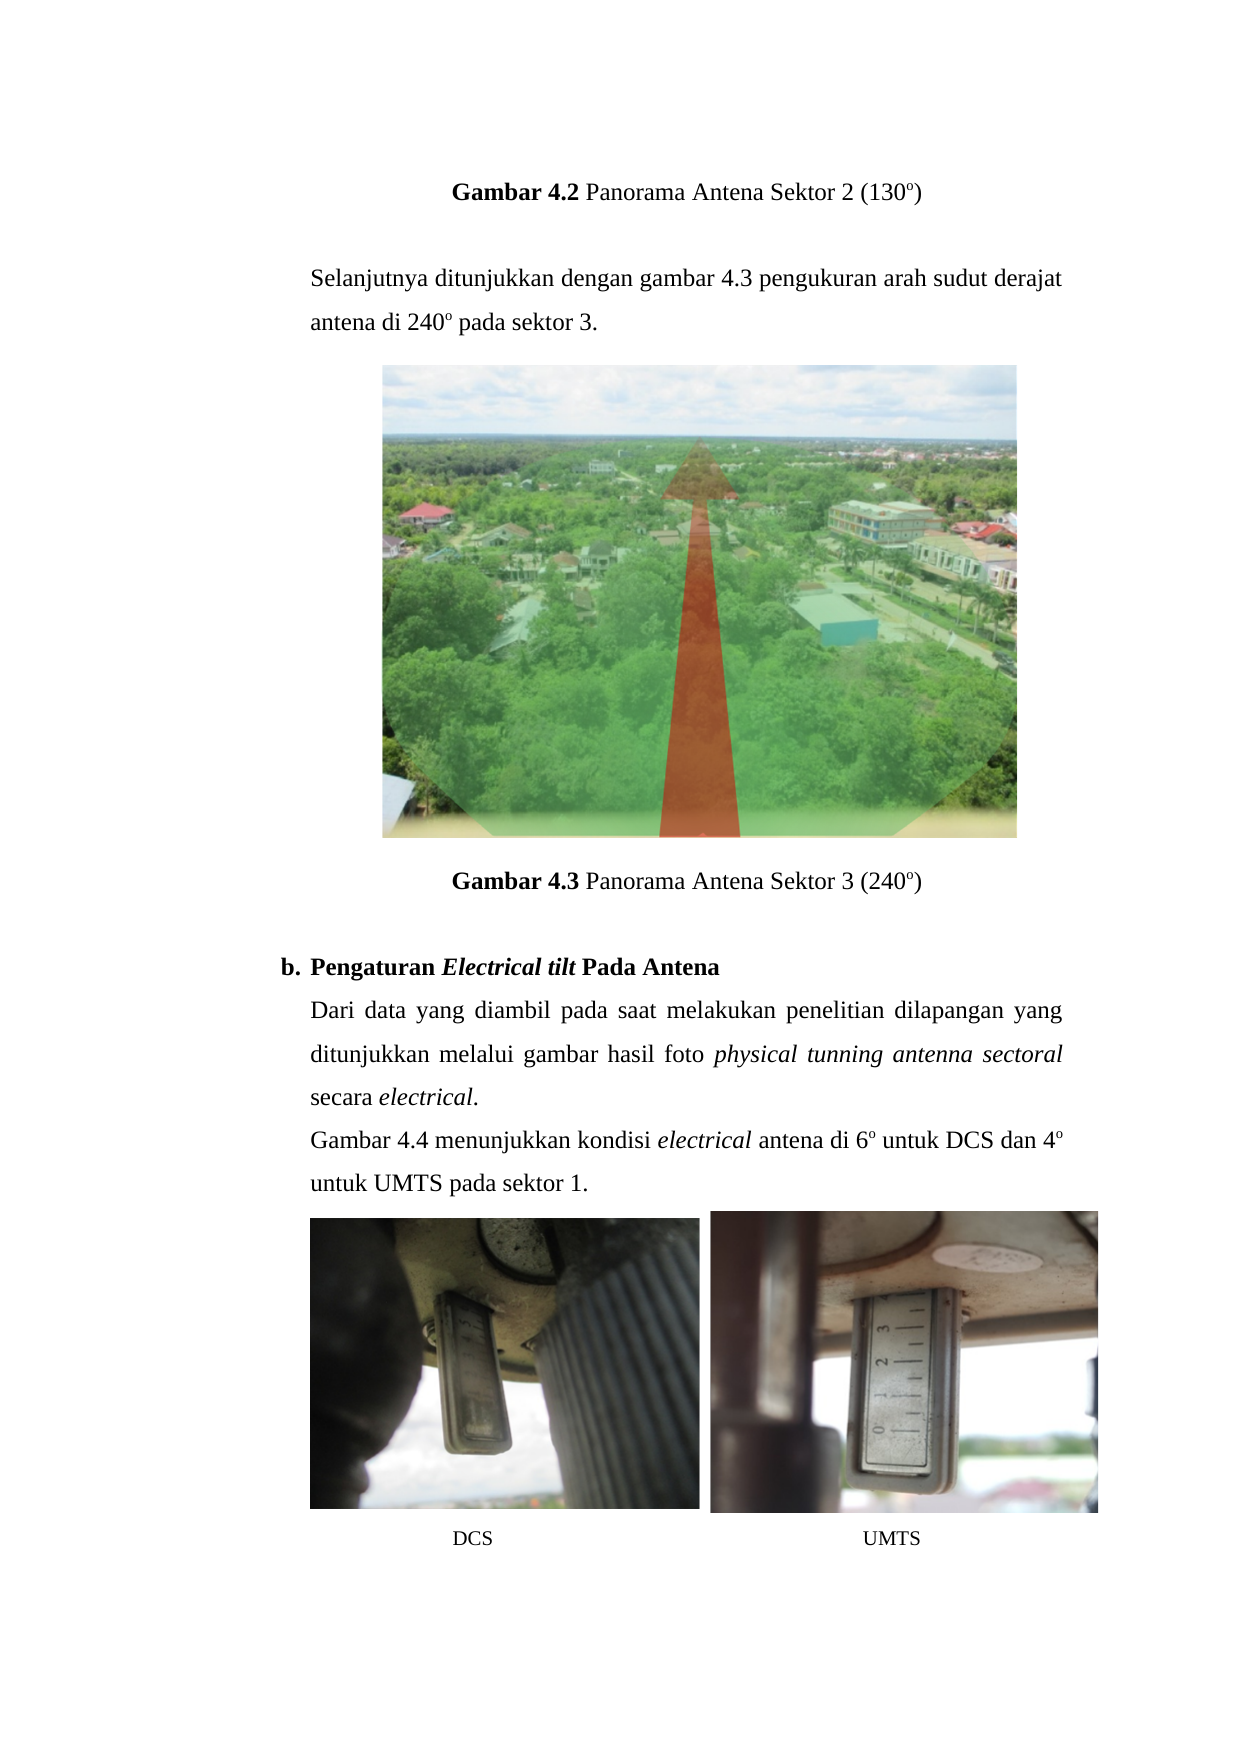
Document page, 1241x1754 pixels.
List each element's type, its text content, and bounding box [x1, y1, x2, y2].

list Gambar 4.2 Panorama Antena Sektor 2 (130o) [310, 177, 1063, 206]
picture [310, 1211, 1099, 1513]
list Dari data yang diambil pada saat melakukan penelitian dilapangan yang ditunjukkan melalui gambar hasil foto physical tunning antenna sectoral secara electrical. [310, 996, 1063, 1111]
list Gambar 4.4 menunjukkan kondisi electrical antena di 6o untuk DCS dan 4o untuk UMTS pada sektor 1. [310, 1125, 1063, 1197]
picture [381, 365, 1018, 838]
list Selanjutnya ditunjukkan dengan gambar 4.3 pengukuran arah sudut derajat antena di 240o pada sektor 3. [310, 263, 1063, 335]
list DCS UMTS [310, 1526, 1063, 1550]
list Pengaturan Electrical tilt Pada Antena [281, 952, 1063, 981]
